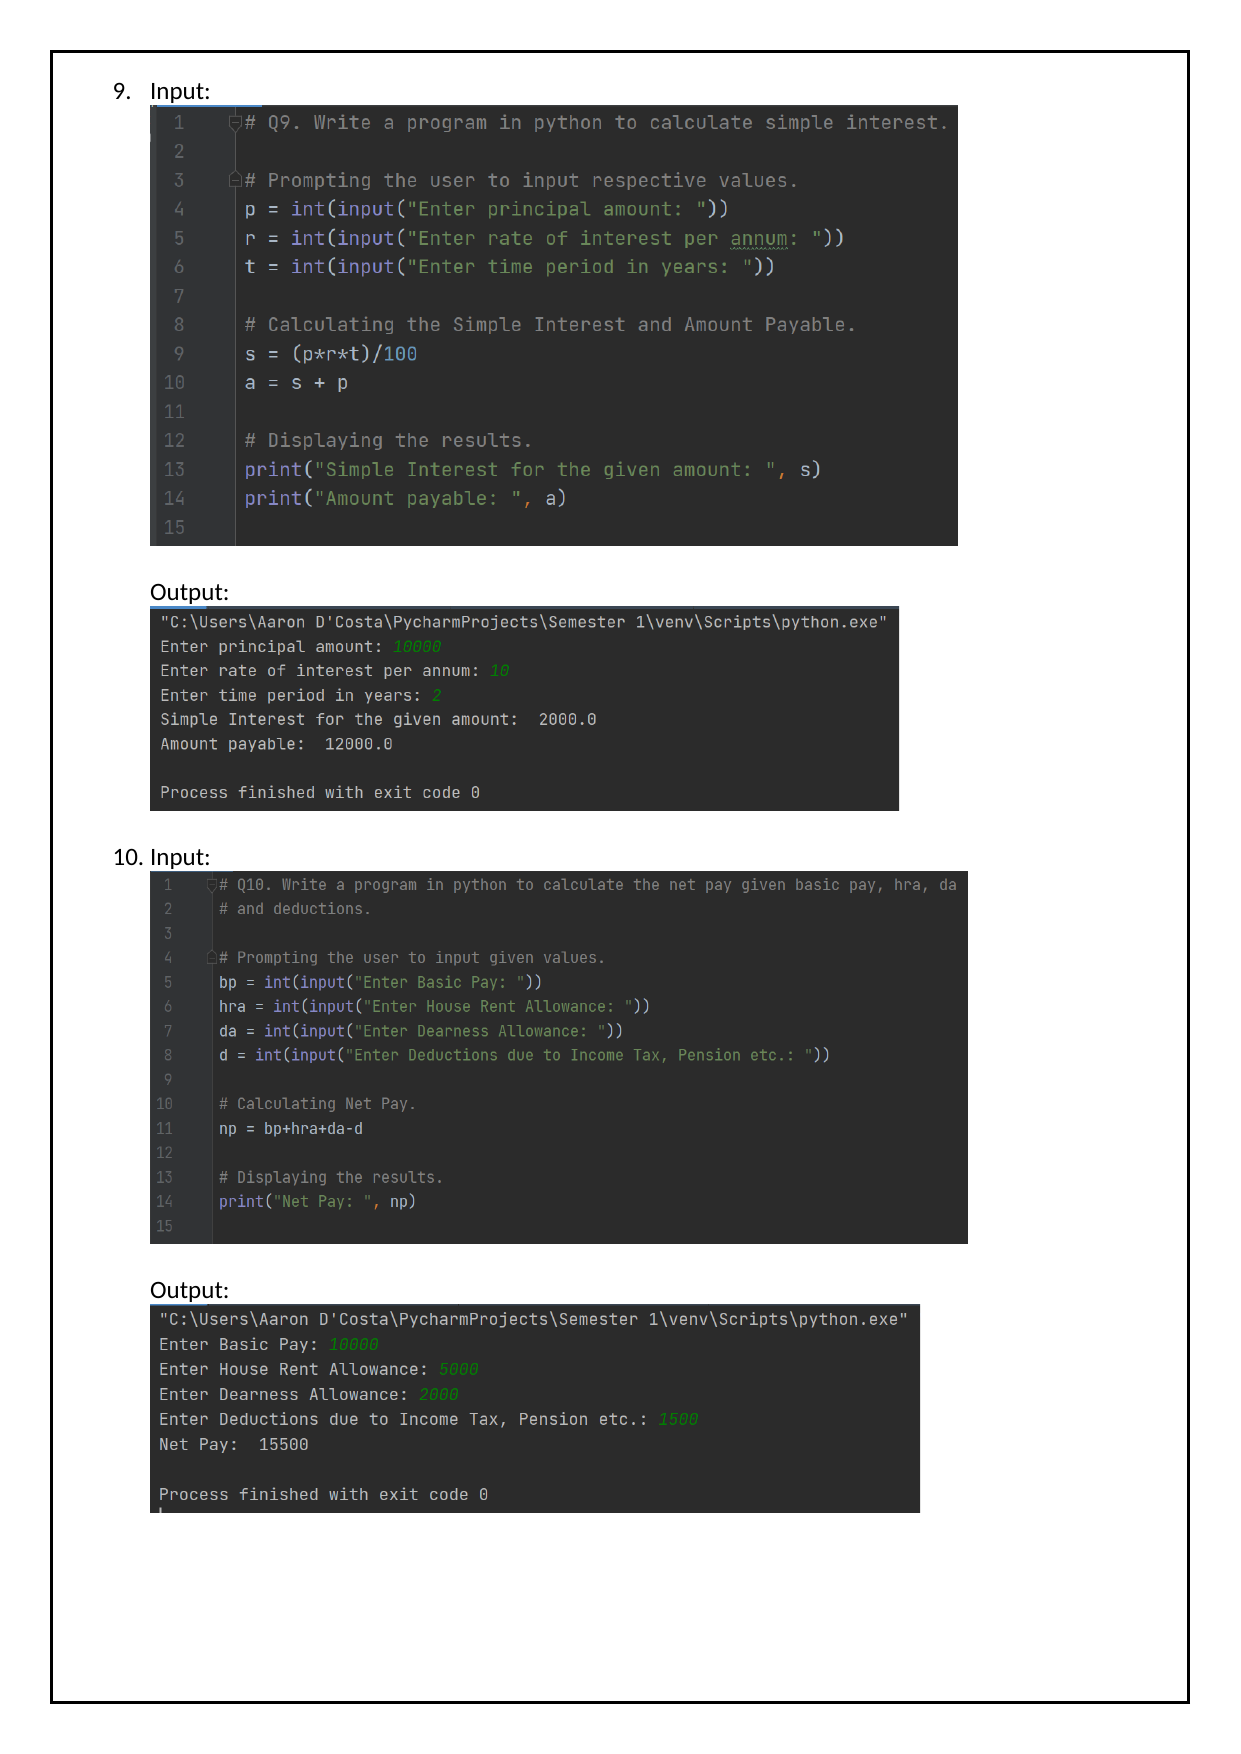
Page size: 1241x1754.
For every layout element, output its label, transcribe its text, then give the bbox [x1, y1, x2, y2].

picture [150, 1304, 921, 1513]
picture [150, 606, 900, 811]
picture [150, 105, 958, 546]
picture [150, 871, 968, 1244]
list Input: [112, 75, 1165, 106]
text Output: [150, 576, 1165, 606]
list Input: [112, 841, 1165, 872]
text Output: [150, 1274, 1165, 1304]
